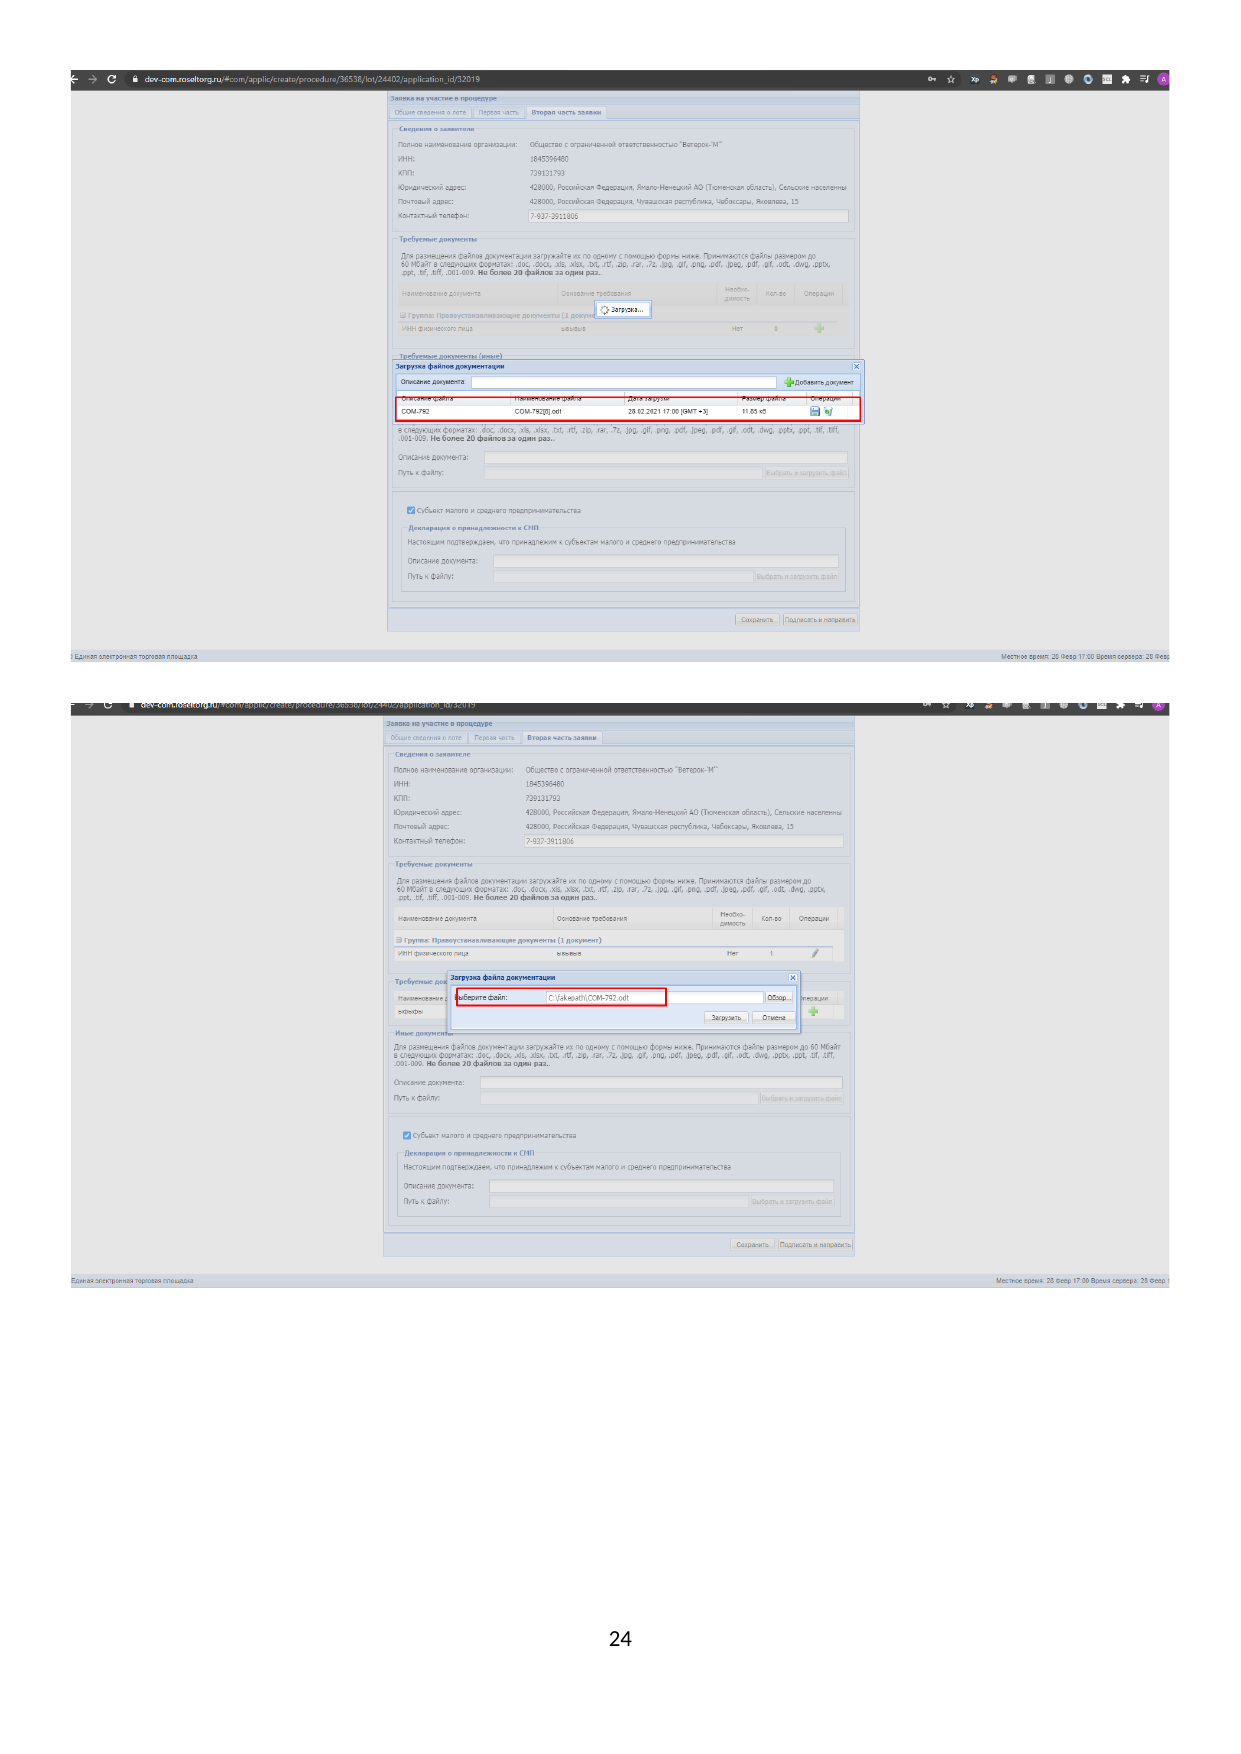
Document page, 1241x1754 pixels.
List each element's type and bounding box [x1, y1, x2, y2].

picture [70, 703, 1170, 1288]
picture [70, 70, 1170, 662]
